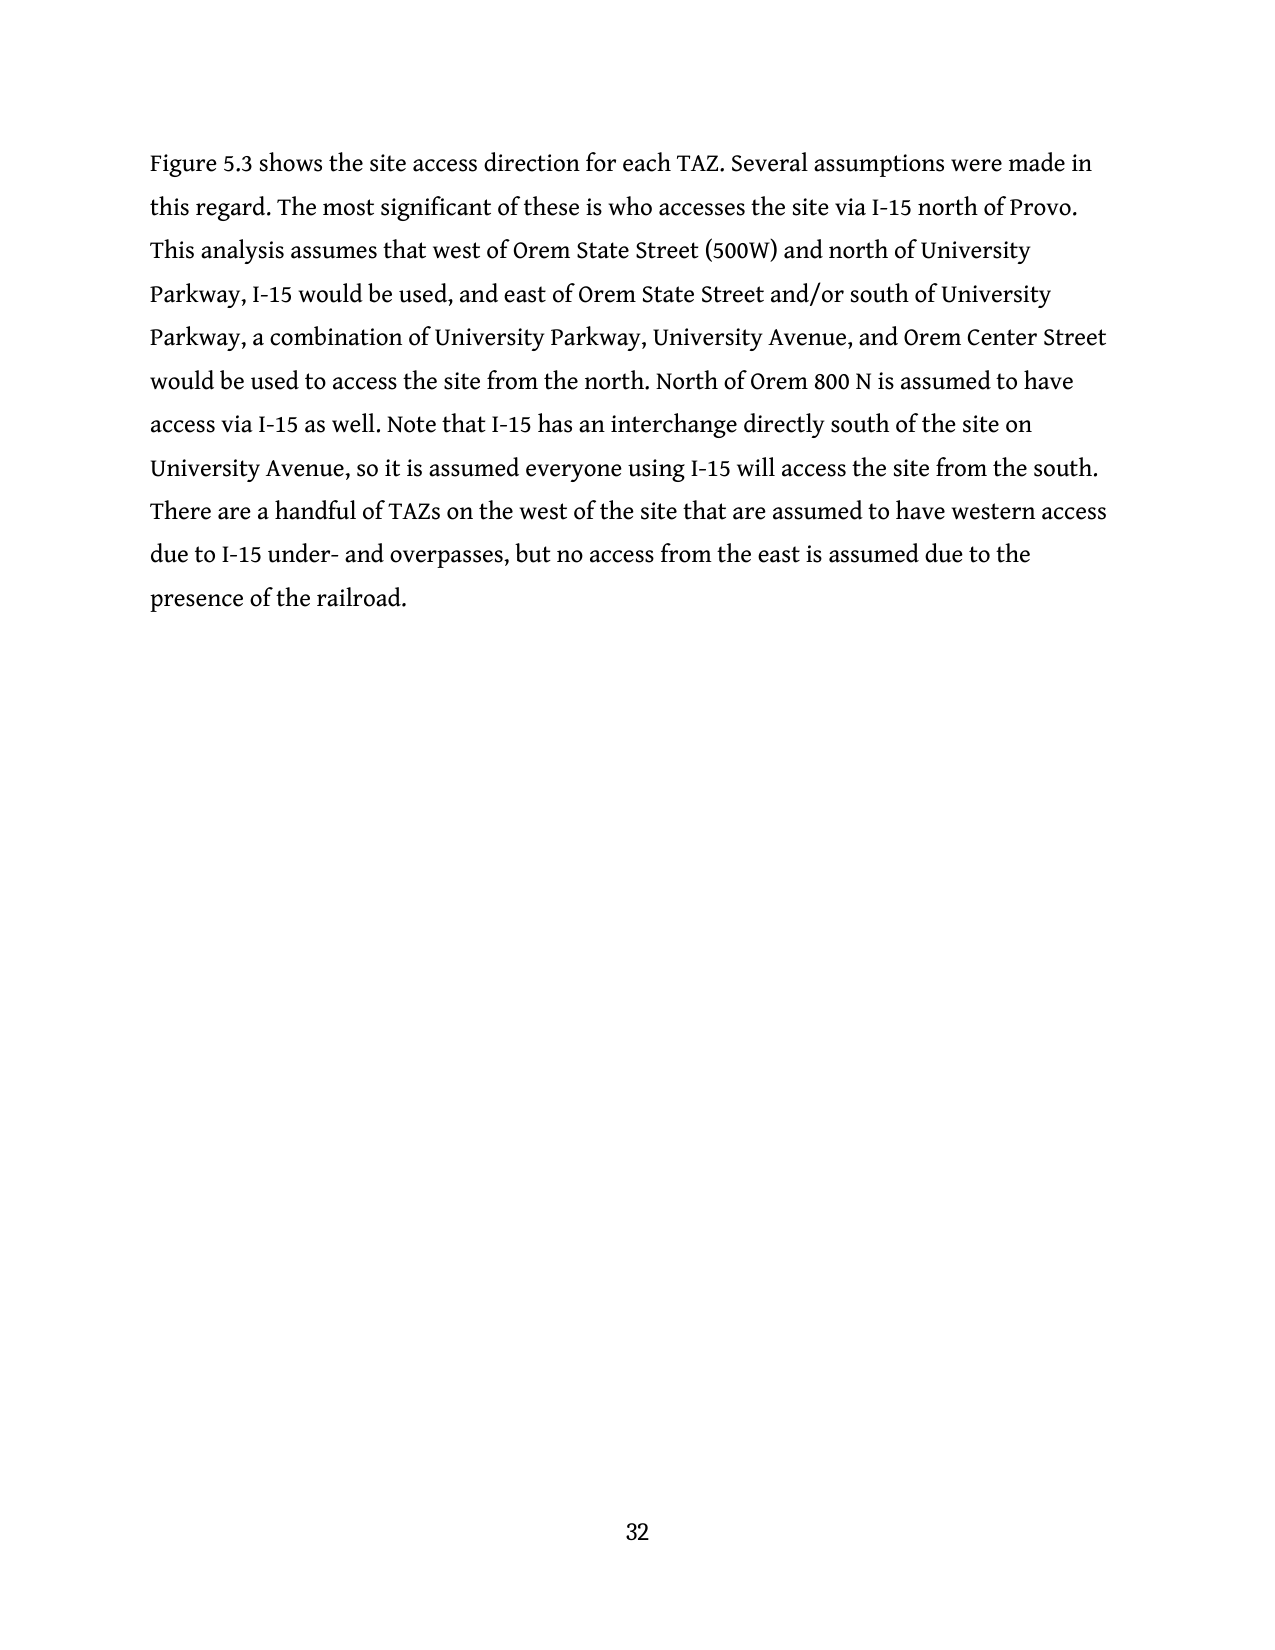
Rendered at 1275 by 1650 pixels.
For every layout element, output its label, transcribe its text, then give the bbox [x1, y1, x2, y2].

text Figure 5.3 shows the site access direction for each TAZ. Several assumptions were made in this regard. The most significant of these is who accesses the site via I-15 north of Provo. This analysis assumes that west of Orem State Street (500W) and north of University Parkway, I-15 would be used, and east of Orem State Street and/or south of University Parkway, a combination of University Parkway, University Avenue, and Orem Center Street would be used to access the site from the north. North of Orem 800 N is assumed to have access via I-15 as well. Note that I-15 has an interchange directly south of the site on University Avenue, so it is assumed everyone using I-15 will access the site from the south. There are a handful of TAZs on the west of the site that are assumed to have western access due to I-15 under- and overpasses, but no access from the east is assumed due to the presence of the railroad. [150, 150, 1125, 613]
